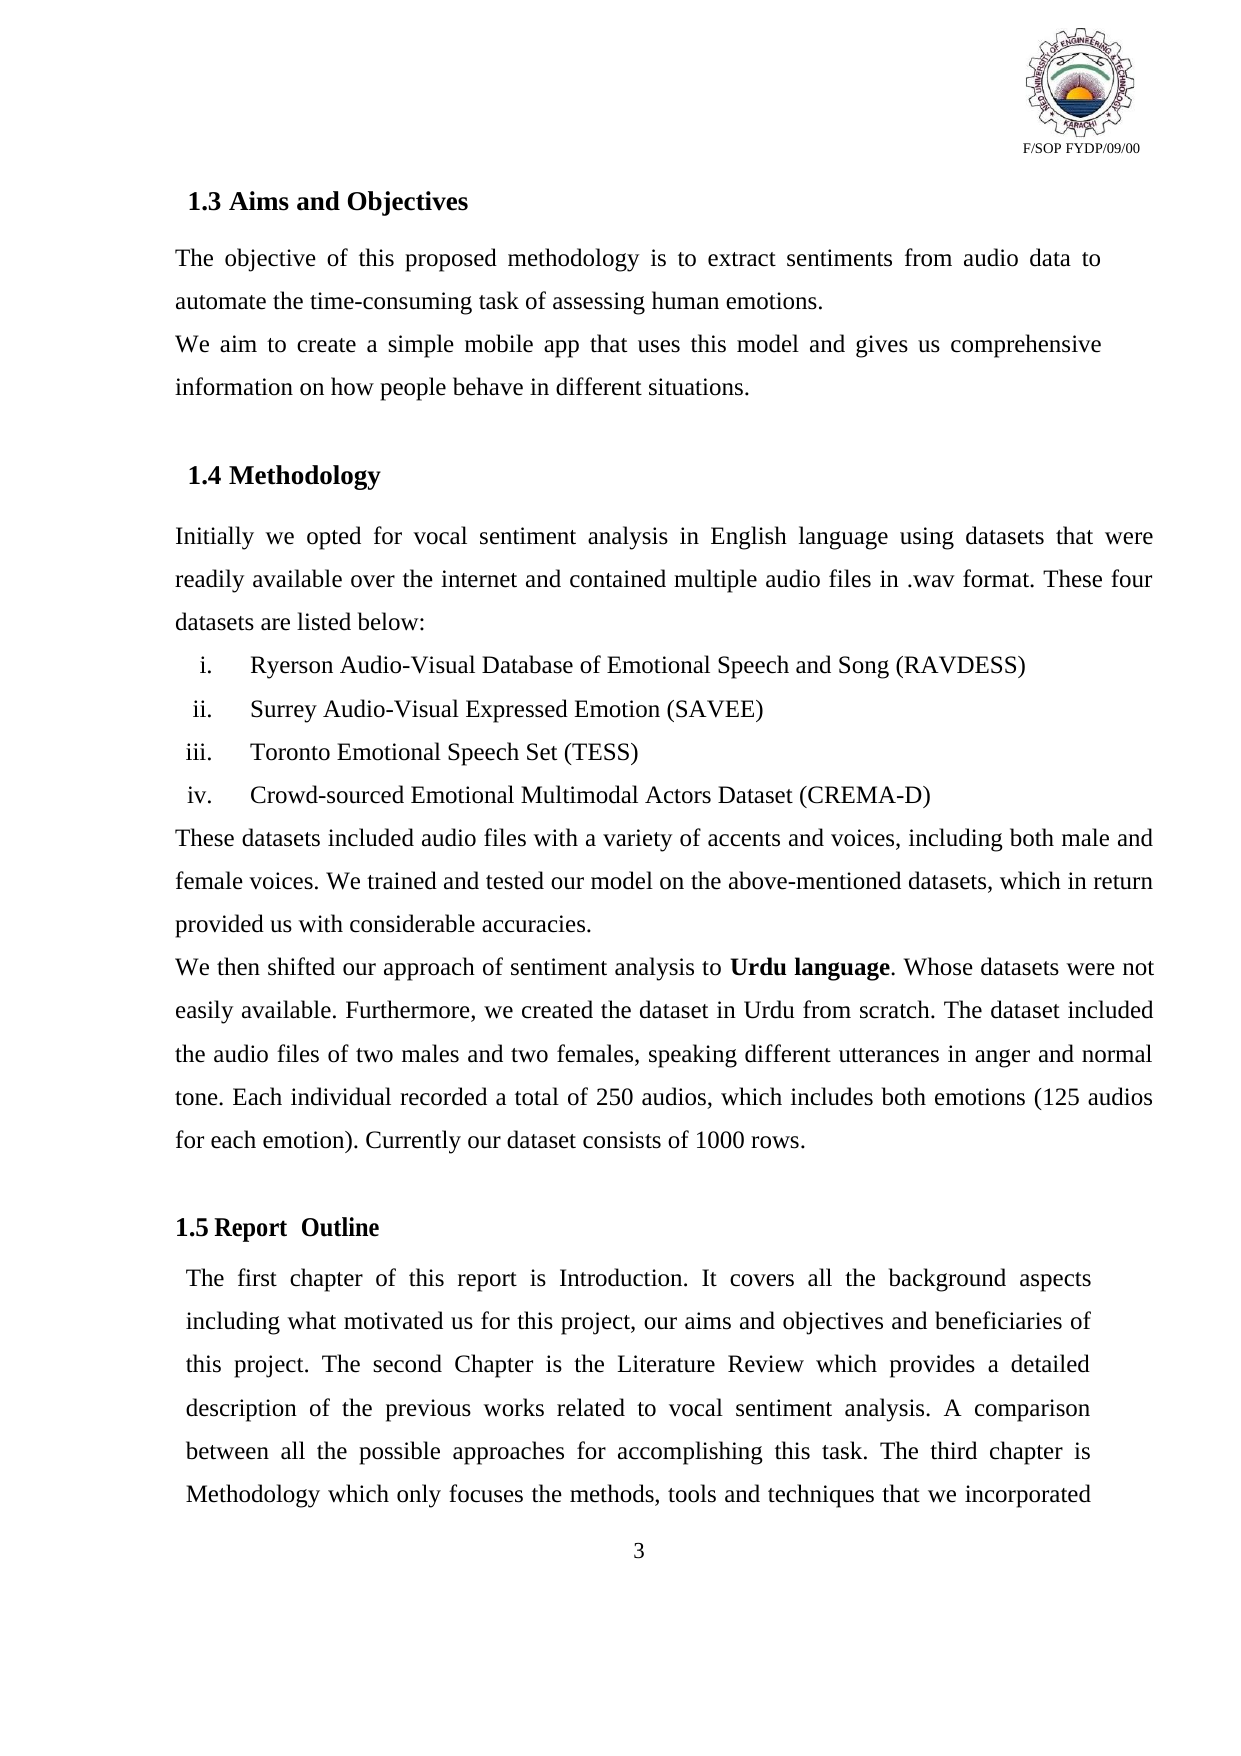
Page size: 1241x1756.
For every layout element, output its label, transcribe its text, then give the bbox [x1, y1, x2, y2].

text These datasets included audio files with a variety of accents and voices, including both male and female voices. We trained and tested our model on the above-mentioned datasets, which in return provided us with considerable accuracies. [175, 823, 1155, 938]
list Crowd-sourced Emotional Multimodal Actors Dataset (CREMA-D) [212, 780, 1155, 809]
text The objective of this proposed methodology is to extract sentiments from audio data to automate the time-consuming task of assessing human emotions. [175, 243, 1103, 315]
list Ryerson Audio-Visual Database of Emotional Speech and Song (RAVDESS) [212, 651, 1155, 679]
picture [1025, 28, 1137, 140]
text Initially we opted for vocal sentiment analysis in English language using datasets that were readily available over the internet and contained multiple audio files in .wav format. These four datasets are listed below: [175, 521, 1155, 636]
list Surrey Audio-Visual Expressed Emotion (SAVEE) [212, 694, 1155, 722]
subtitle Report Outline [175, 1211, 1155, 1242]
text We aim to create a simple mobile app that uses this model and gives us comprehensive information on how people behave in different situations. [175, 329, 1103, 401]
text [186, 1263, 1091, 1508]
subtitle Aims and Objectives [187, 184, 1155, 216]
list Toronto Emotional Speech Set (TESS) [212, 737, 1155, 766]
text We then shifted our approach of sentiment analysis to Urdu language. Whose datasets were not easily available. Furthermore, we created the dataset in Urdu from scratch. The dataset included the audio files of two males and two females, speaking different utterances in anger and normal tone. Each individual recorded a total of 250 audios, which includes both emotions (125 audios for each emotion). Currently our dataset consists of 1000 rows. [175, 952, 1155, 1154]
subtitle Methodology [187, 459, 1155, 491]
